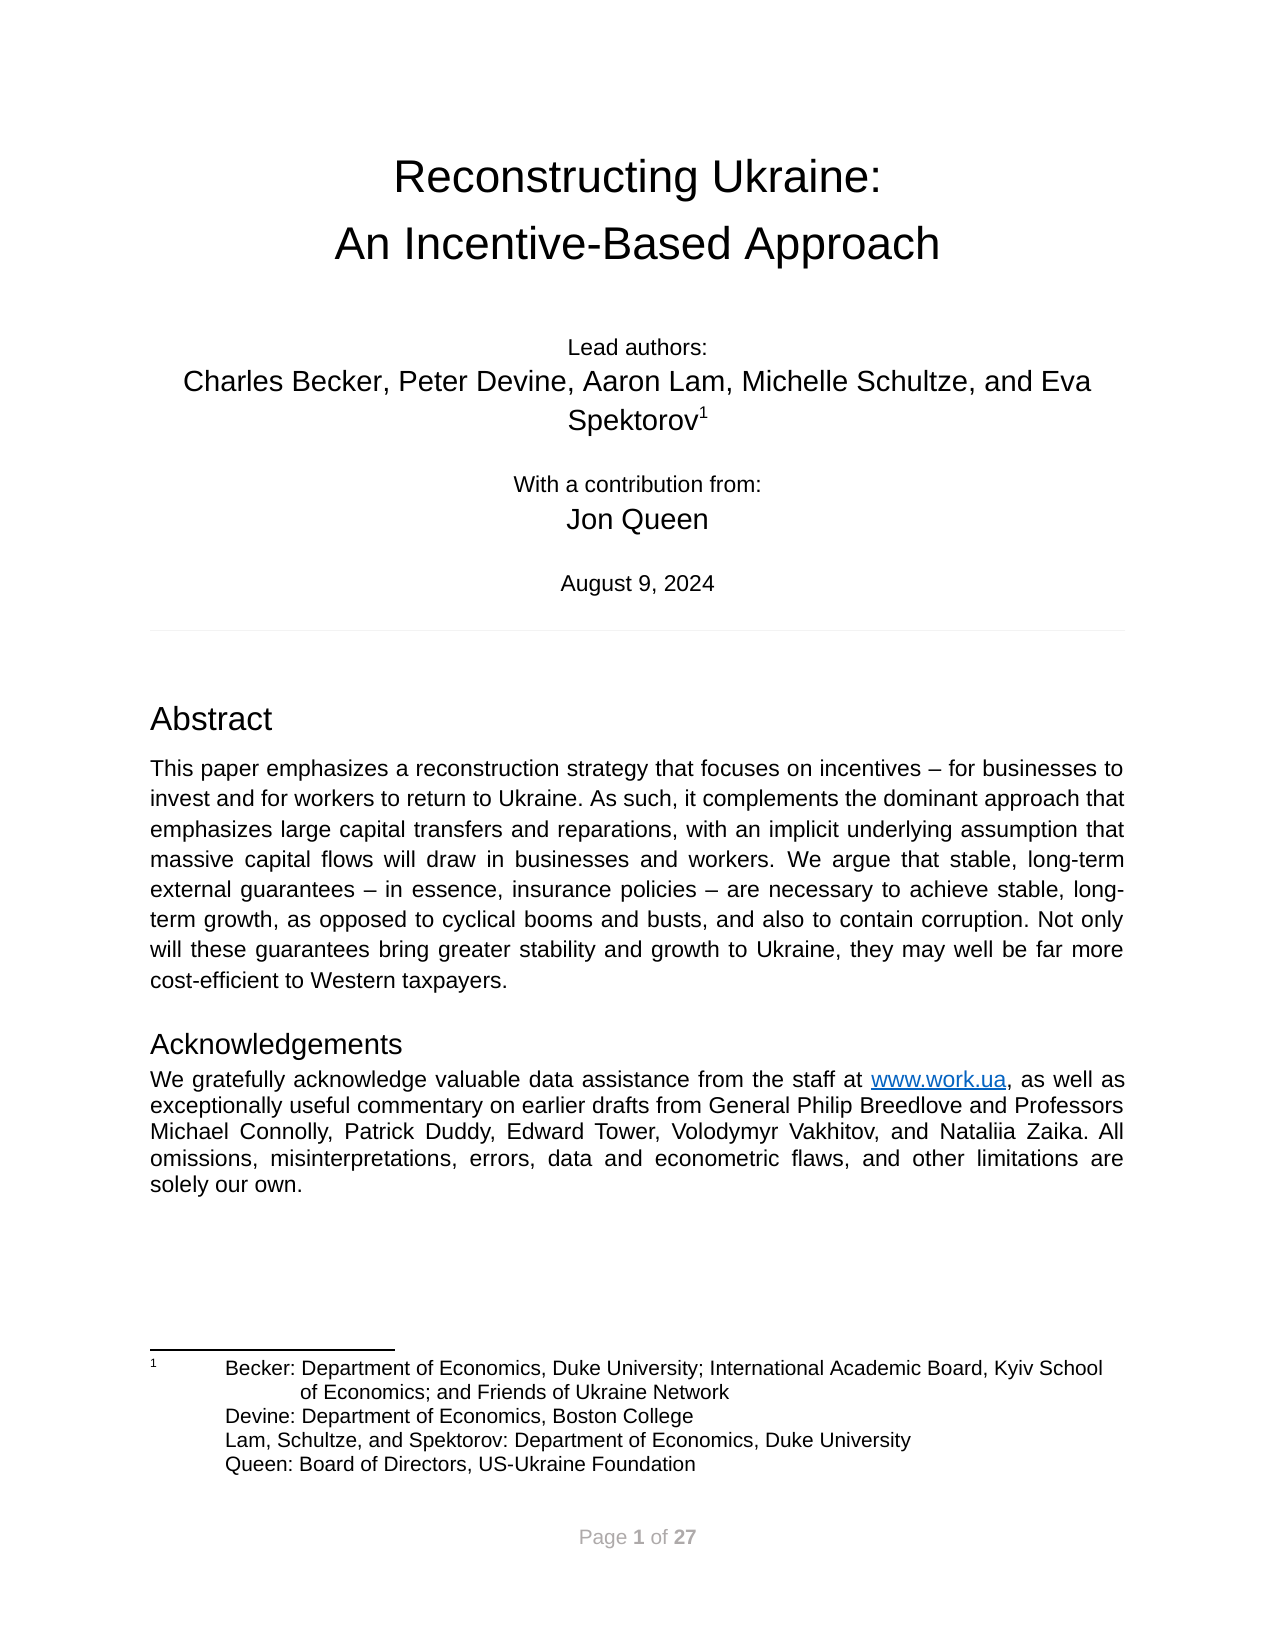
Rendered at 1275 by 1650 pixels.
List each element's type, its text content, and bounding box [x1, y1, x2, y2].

text Acknowledgements [150, 1027, 1125, 1061]
text Jon Queen [150, 502, 1125, 535]
text August 9, 2024 [150, 570, 1125, 597]
text We gratefully acknowledge valuable data assistance from the staff at www.work.ua, as well as exceptionally useful commentary on earlier drafts from General Philip Breedlove and Professors Michael Connolly, Patrick Duddy, Edward Tower, Volodymyr Vakhitov, and Nataliia Zaika. All omissions, misinterpretations, errors, data and econometric flaws, and other limitations are solely our own. [150, 1066, 1125, 1197]
text With a contribution from: [150, 471, 1125, 498]
title An Incentive-Based Approach [150, 217, 1125, 269]
text Charles Becker, Peter Devine, Aaron Lam, Michelle Schultze, and Eva Spektorov [150, 364, 1125, 436]
subtitle Abstract [150, 698, 1125, 737]
text This paper emphasizes a reconstruction strategy that focuses on incentives – for businesses to invest and for workers to return to Ukraine. As such, it complements the dominant approach that emphasizes large capital transfers and reparations, with an implicit underlying assumption that massive capital flows will draw in businesses and workers. We argue that stable, long-term external guarantees – in essence, insurance policies – are necessary to achieve stable, long-term growth, as opposed to cyclical booms and busts, and also to contain corruption. Not only will these guarantees bring greater stability and growth to Ukraine, they may well be far more cost-efficient to Western taxpayers. [150, 755, 1125, 993]
title Reconstructing Ukraine: [150, 150, 1125, 203]
text Lead authors: [150, 334, 1125, 360]
